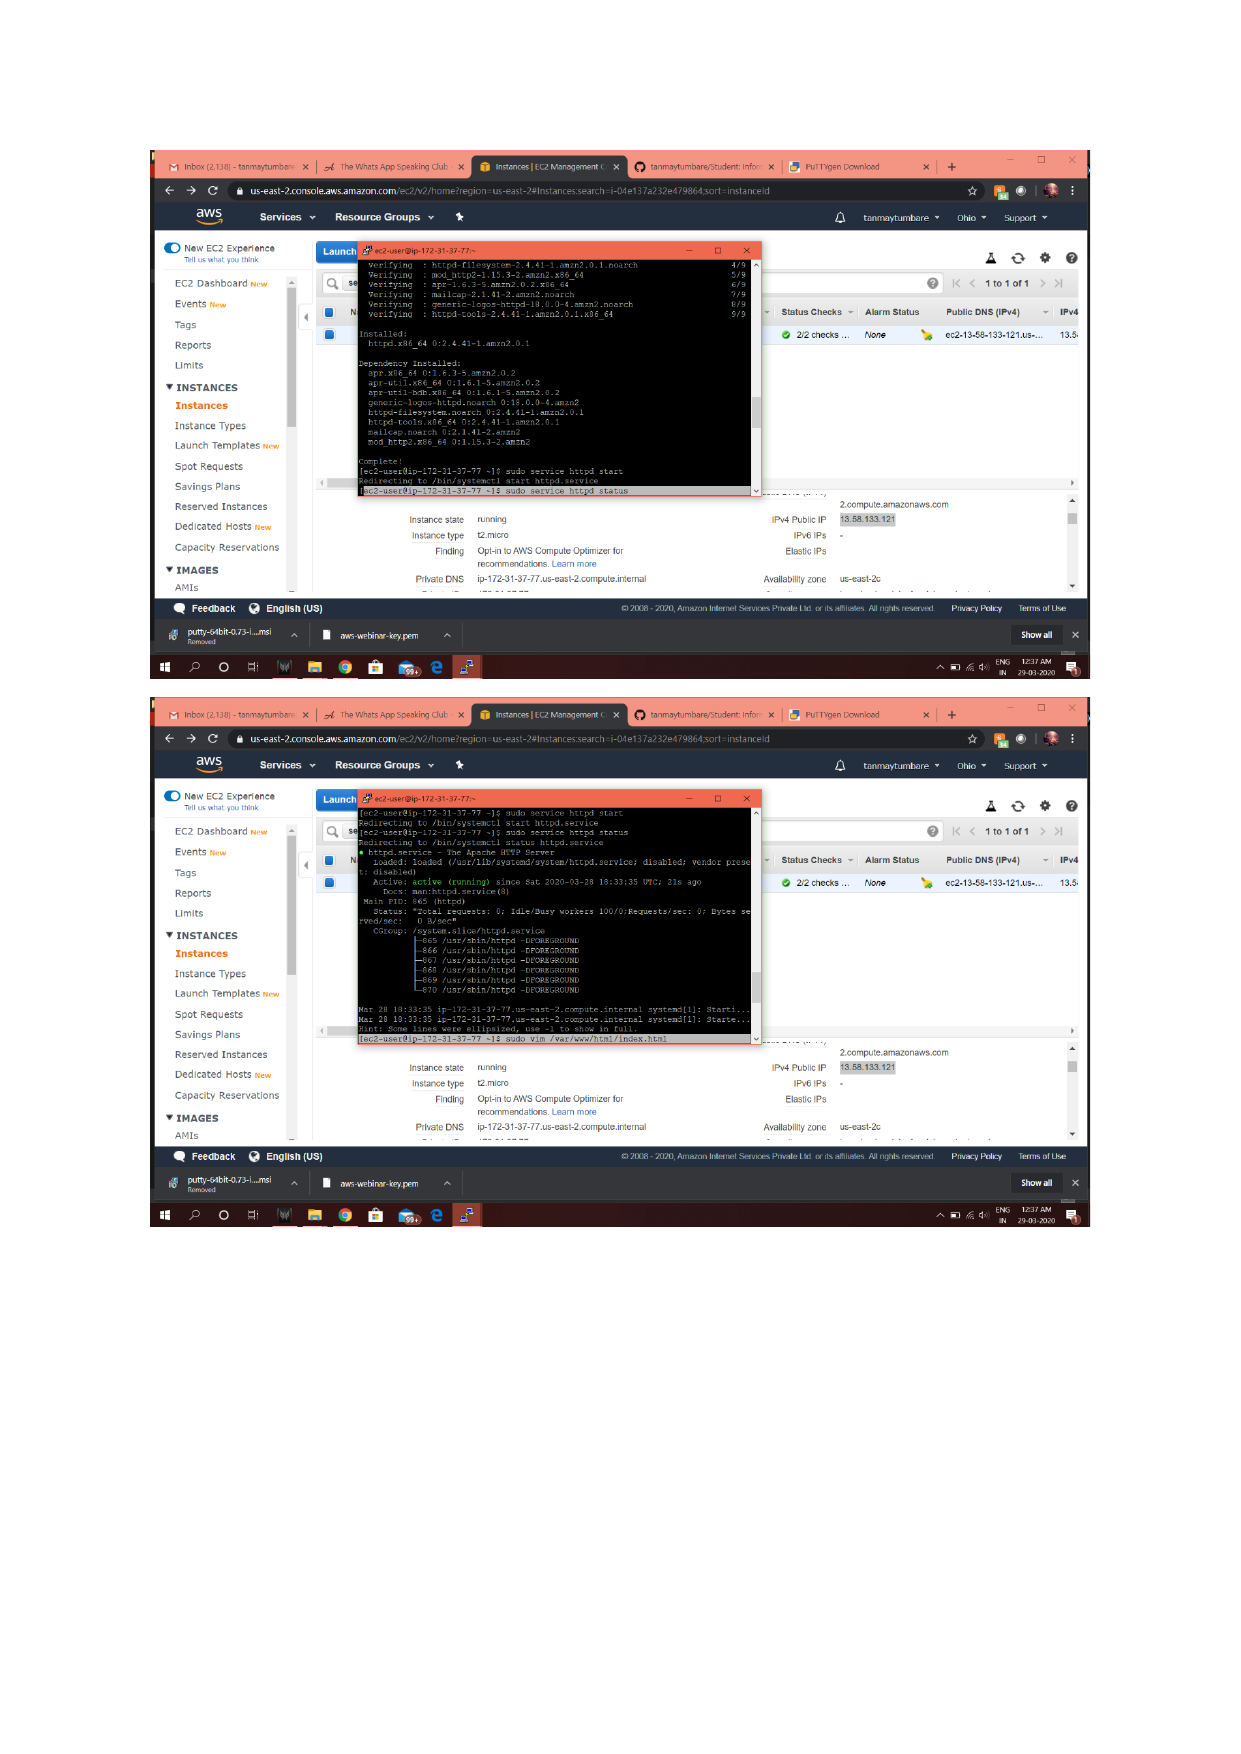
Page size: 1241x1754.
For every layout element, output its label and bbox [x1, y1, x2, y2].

picture [150, 697, 1091, 1227]
picture [150, 150, 1091, 679]
